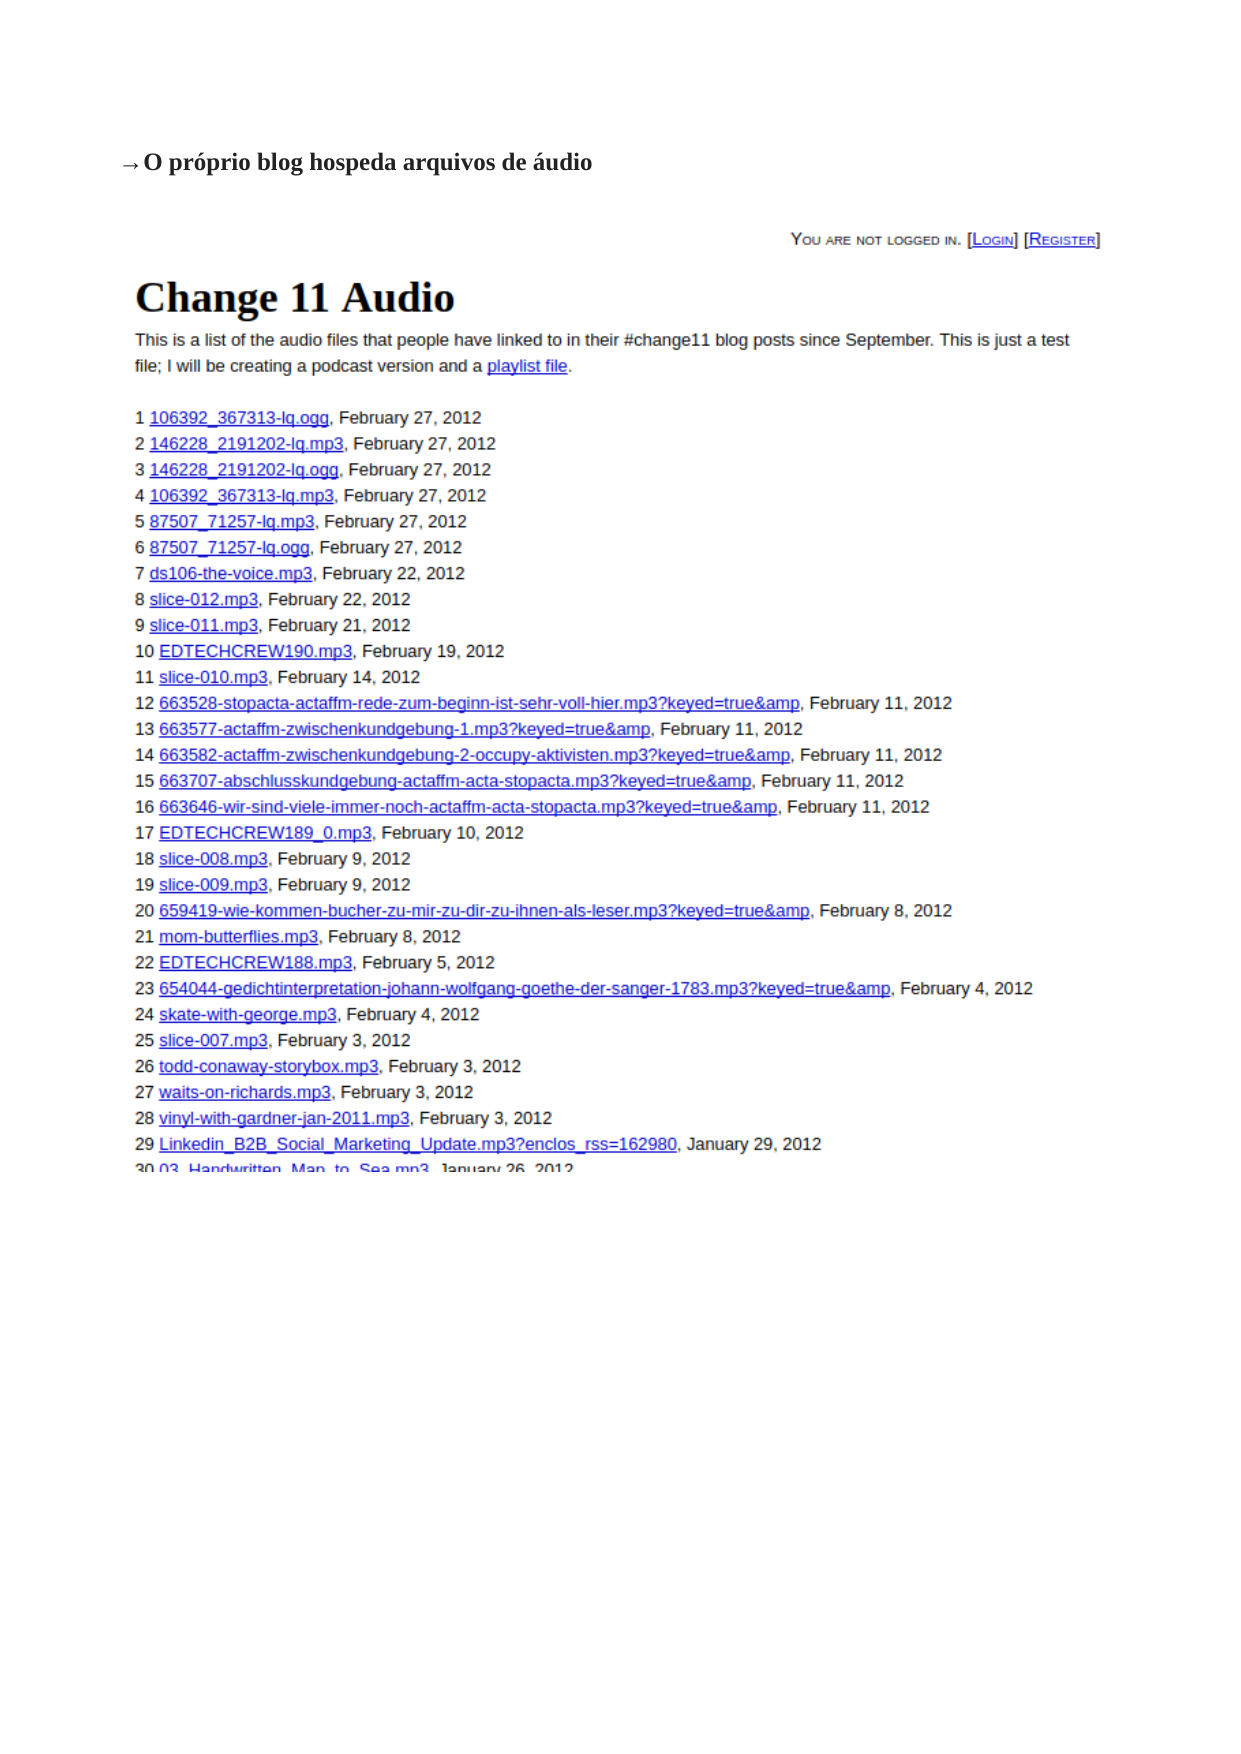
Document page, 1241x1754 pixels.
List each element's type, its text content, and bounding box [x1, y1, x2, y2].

picture [118, 204, 1122, 1172]
text →O próprio blog hospeda arquivos de áudio [118, 147, 1122, 176]
